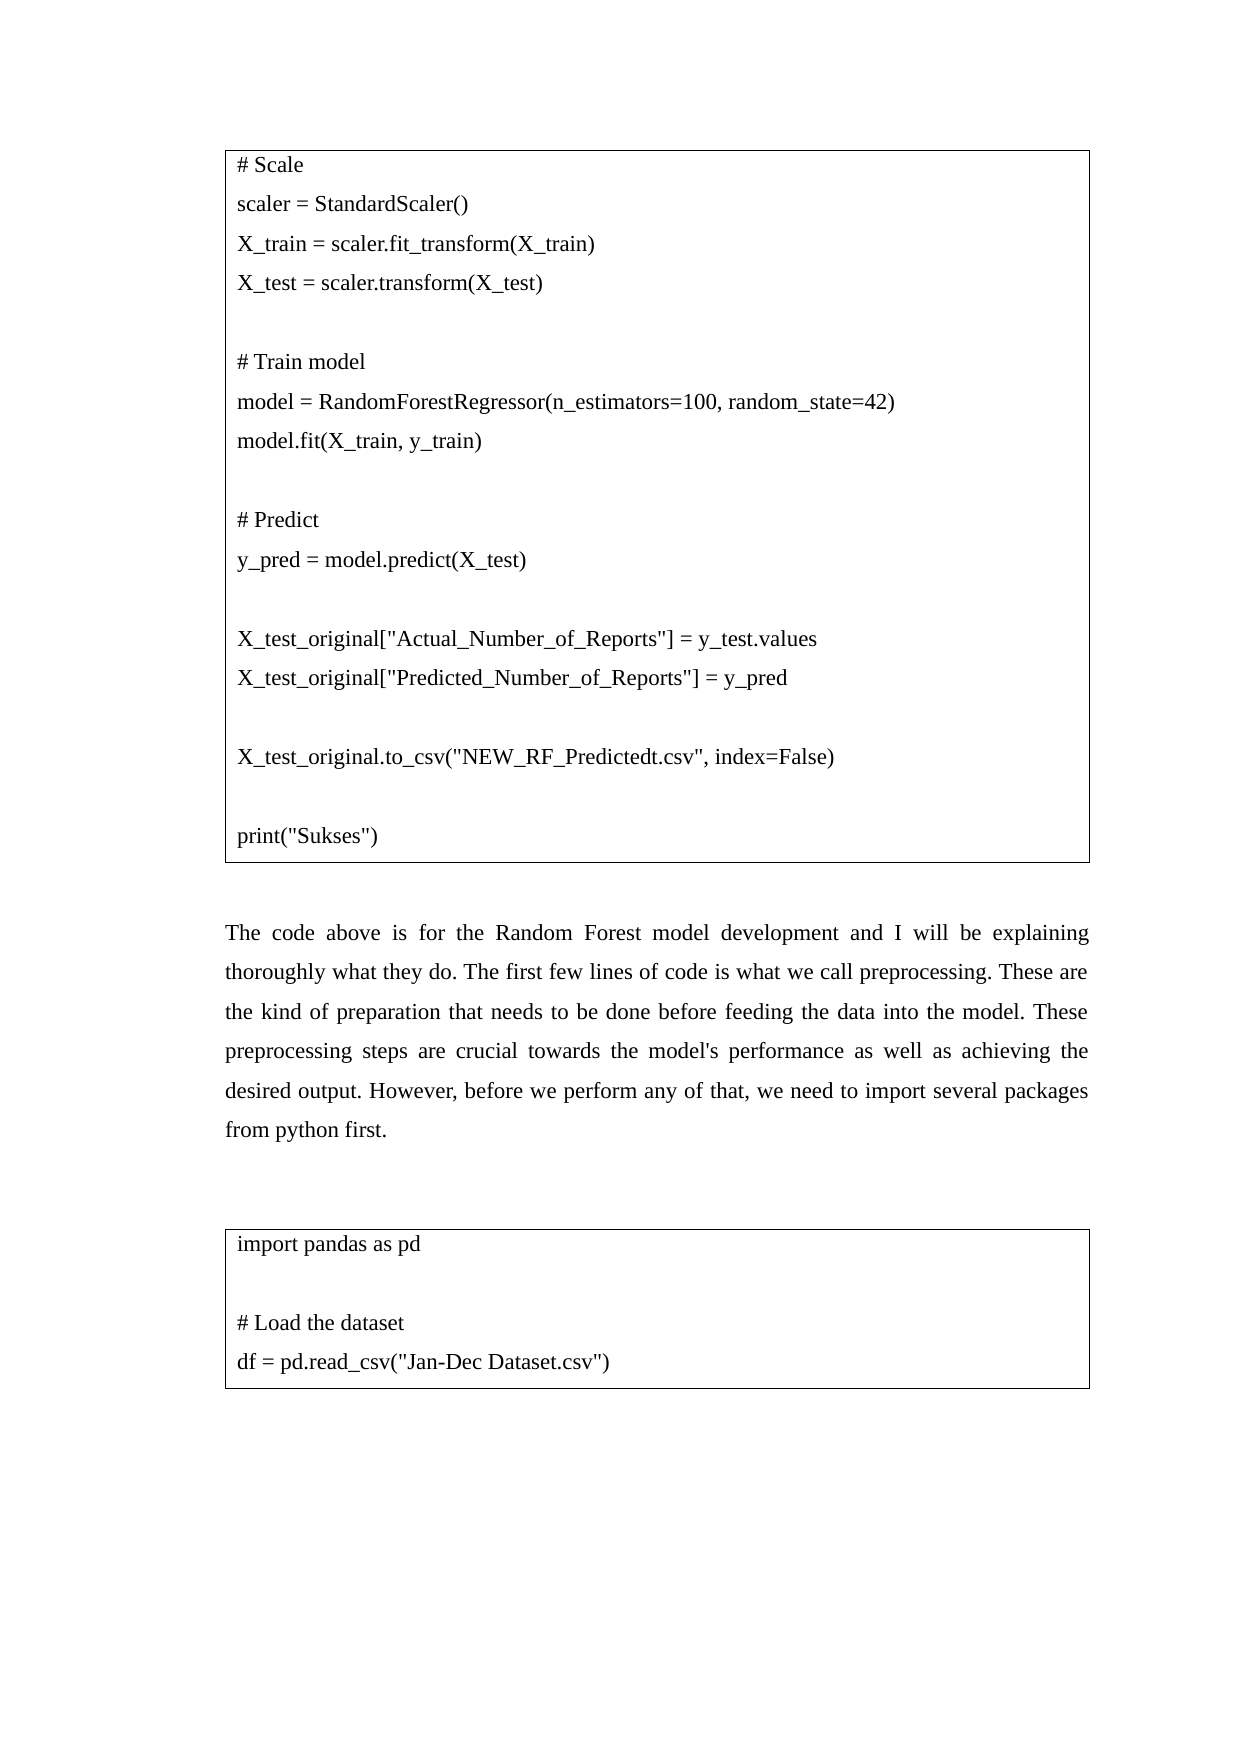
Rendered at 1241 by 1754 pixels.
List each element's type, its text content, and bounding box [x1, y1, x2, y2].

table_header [226, 151, 1089, 862]
text The code above is for the Random Forest model development and I will be explaining thoroughly what they do. The first few lines of code is what we call preprocessing. These are the kind of preparation that needs to be done before feeding the data into the model. These preprocessing steps are crucial towards the model's performance as well as achieving the desired output. However, before we perform any of that, we need to import several packages from python first. [225, 919, 1090, 1143]
table_header import pandas as pd # Load the dataset df = pd.read_csv("Jan-Dec Dataset.csv") [226, 1230, 1089, 1387]
